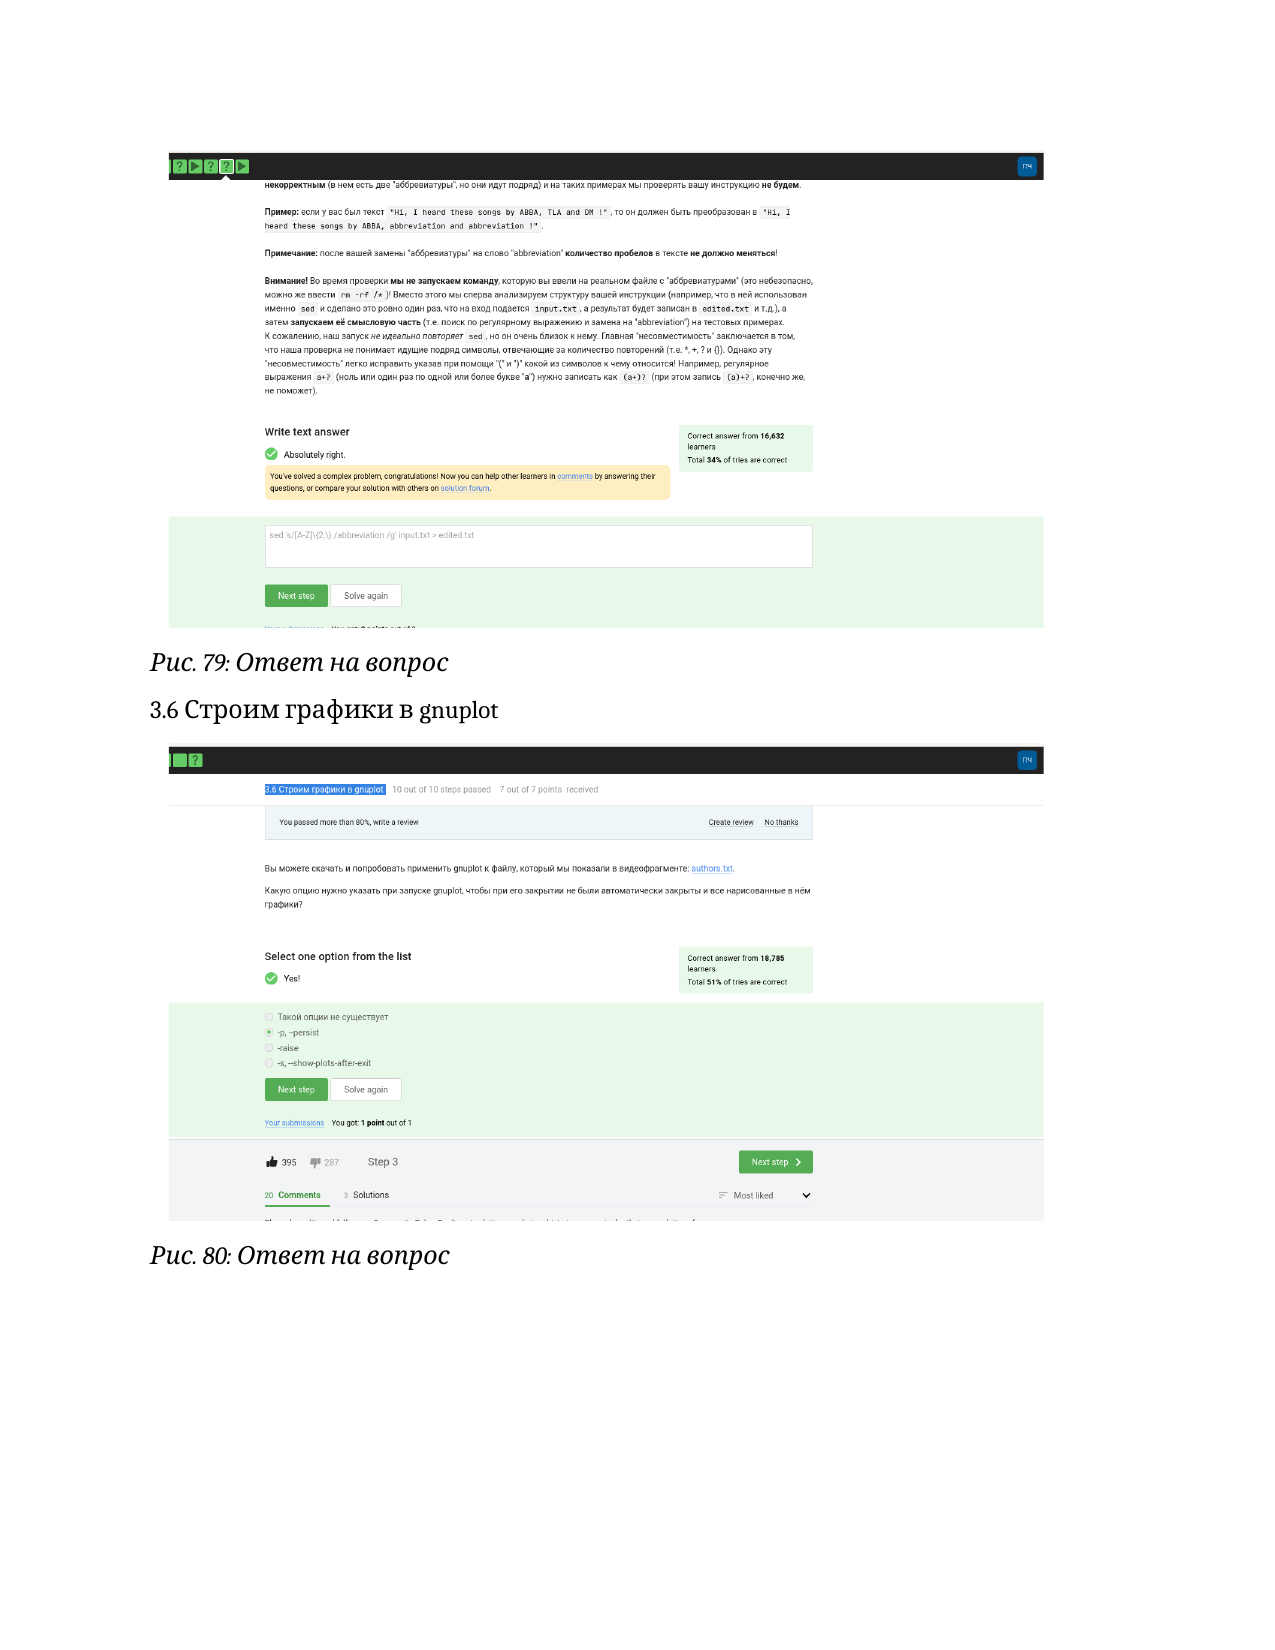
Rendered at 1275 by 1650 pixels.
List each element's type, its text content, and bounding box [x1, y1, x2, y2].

text 3.6 Строим графики в gnuplot [150, 696, 1125, 725]
text Рис. 80: Ответ на вопрос [150, 1242, 1125, 1271]
picture [168, 743, 1044, 1221]
picture [168, 150, 1044, 628]
text Рис. 79: Ответ на вопрос [150, 648, 1125, 677]
